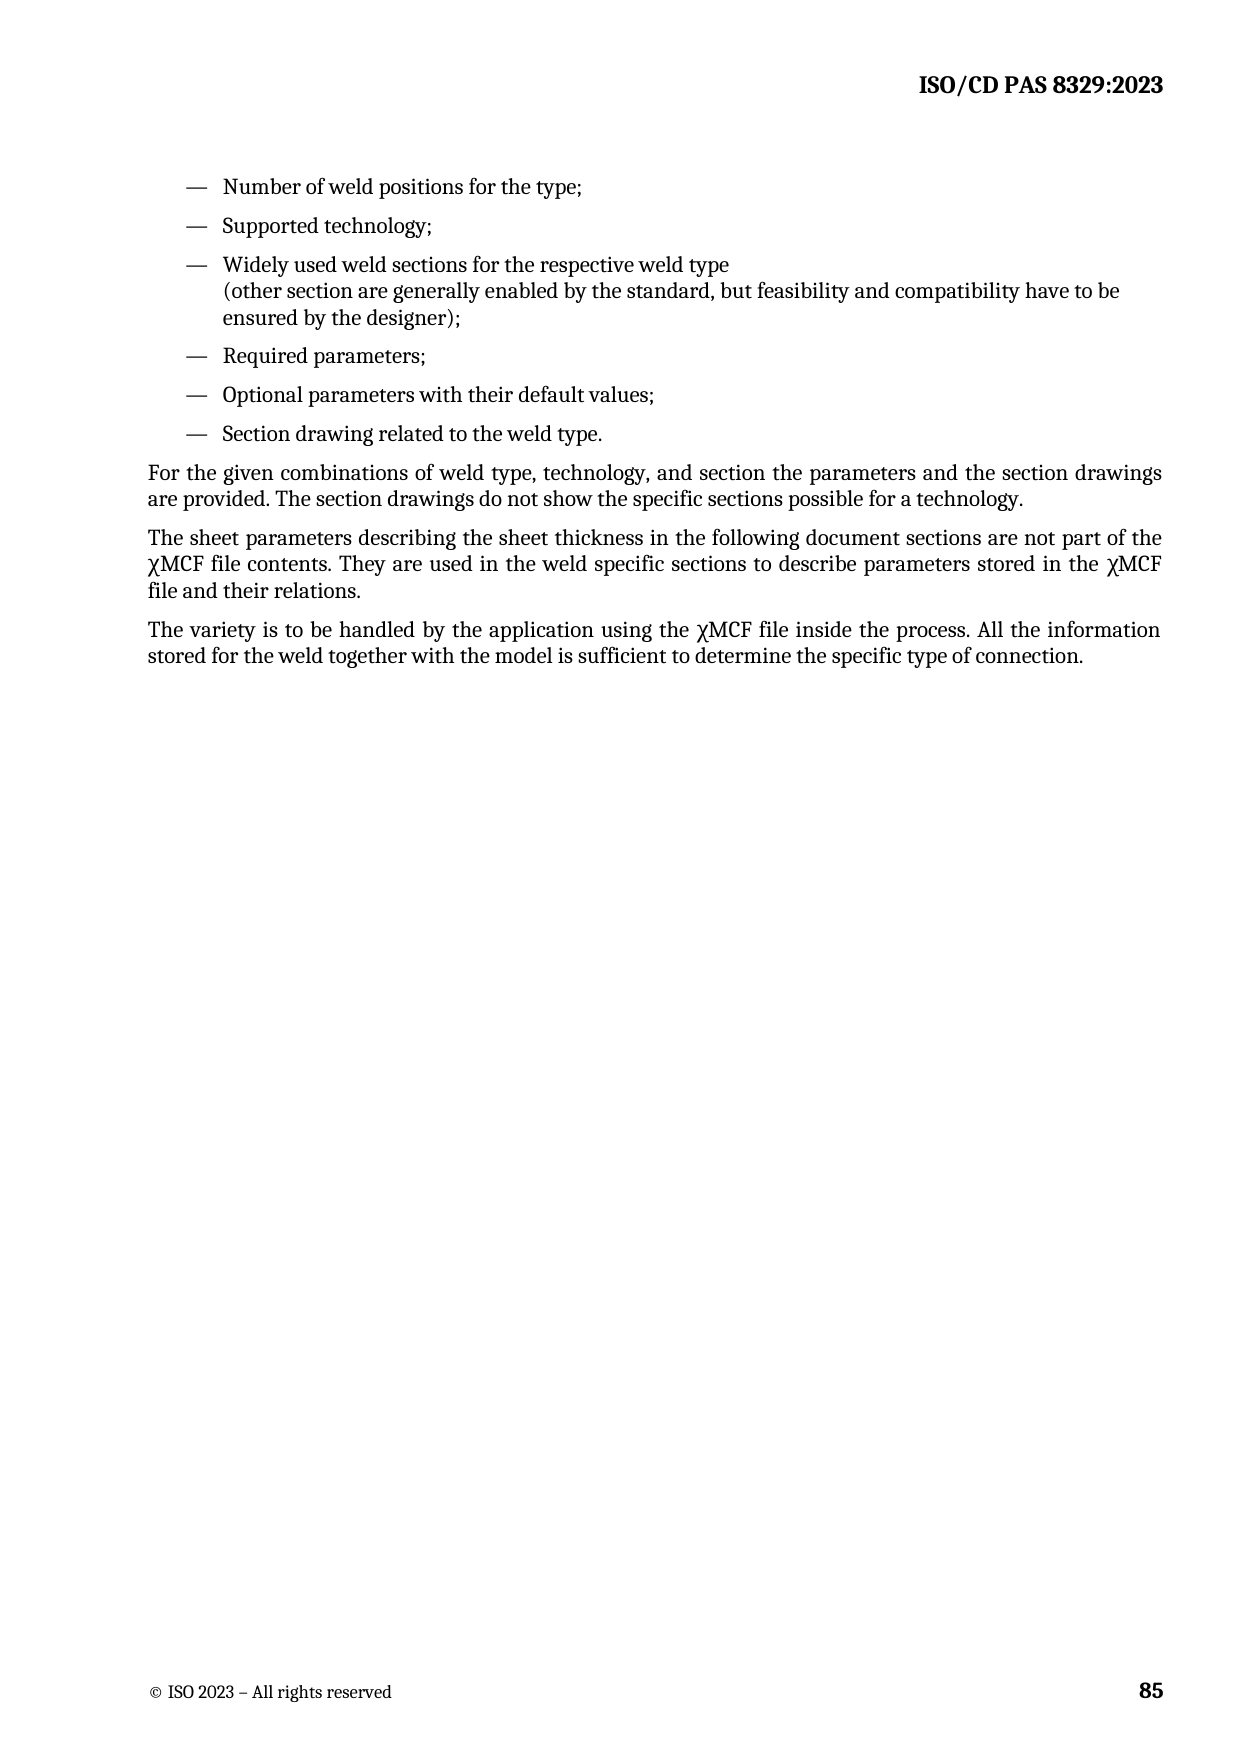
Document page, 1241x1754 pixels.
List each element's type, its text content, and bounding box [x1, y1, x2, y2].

text The sheet parameters describing the sheet thickness in the following document sections are not part of the χMCF file contents. They are used in the weld specific sections to describe parameters stored in the χMCF file and their relations. [148, 525, 1163, 604]
list Widely used weld sections for the respective weld type (other section are generally enabled by the standard, but feasibility and compatibility have to be ensured by the designer); [185, 252, 1163, 331]
list Required parameters; [185, 343, 1163, 369]
text For the given combinations of weld type, technology, and section the parameters and the section drawings are provided. The section drawings do not show the specific sections possible for a technology. [148, 460, 1163, 512]
text The variety is to be handled by the application using the χMCF file inside the process. All the information stored for the weld together with the model is sufficient to determine the specific type of connection. [148, 616, 1163, 669]
list Supported technology; [185, 213, 1163, 239]
list Optional parameters with their default values; [185, 382, 1163, 408]
list Section drawing related to the weld type. [185, 421, 1163, 447]
list Number of weld positions for the type; [185, 174, 1163, 200]
